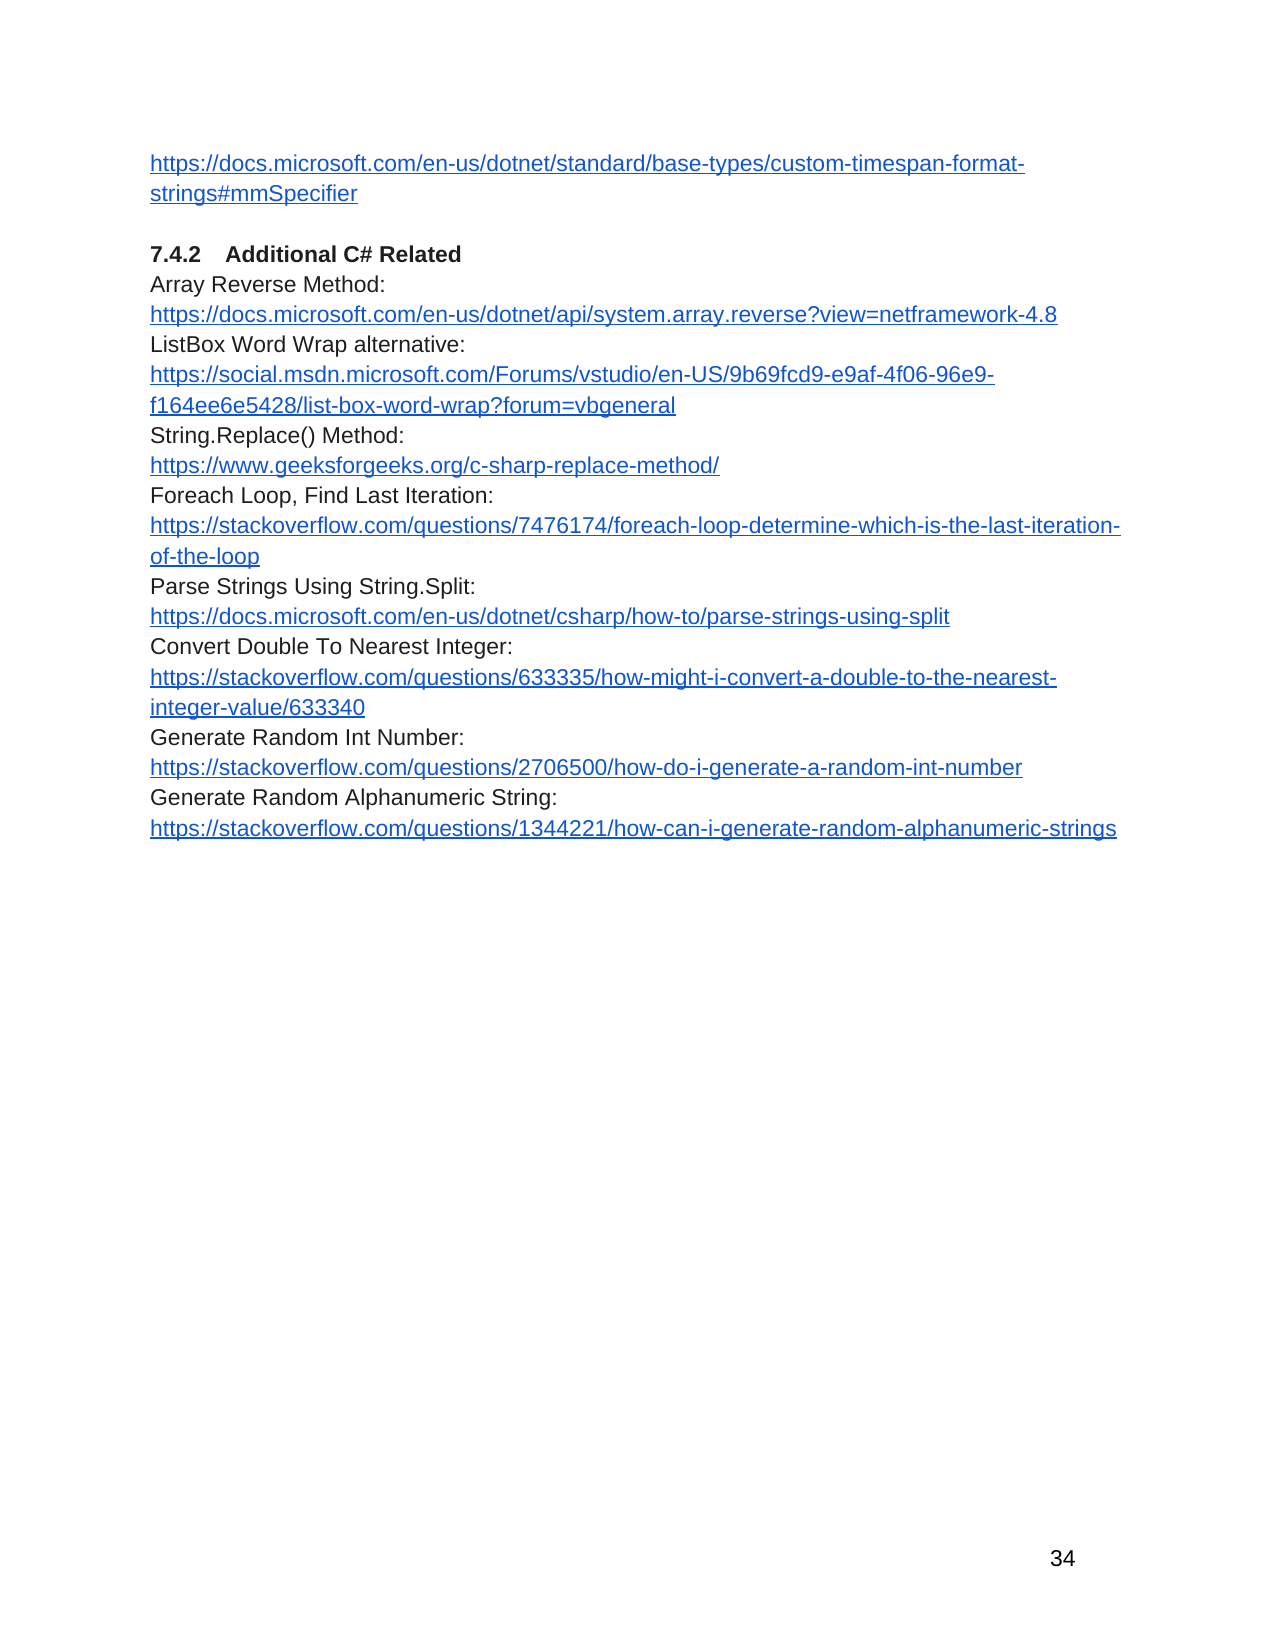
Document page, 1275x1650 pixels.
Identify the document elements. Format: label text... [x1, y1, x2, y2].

text Convert Double To Nearest Integer: [150, 633, 1125, 660]
text 7.4.2 Additional C# Related [150, 241, 1125, 267]
text Generate Random Int Number: [150, 724, 1125, 750]
text https://stackoverflow.com/questions/1344221/how-can-i-generate-random-alphanumeric-strings [150, 814, 1125, 841]
text Foreach Loop, Find Last Iteration: [150, 482, 1125, 509]
text https://stackoverflow.com/questions/7476174/foreach-loop-determine-which-is-the-last-iteration-of-the-loop [150, 512, 1125, 569]
text https://docs.microsoft.com/en-us/dotnet/standard/base-types/custom-timespan-format-strings#mmSpecifier [150, 150, 1125, 207]
text Parse Strings Using String.Split: [150, 573, 1125, 599]
text Generate Random Alphanumeric String: [150, 784, 1125, 811]
text https://stackoverflow.com/questions/2706500/how-do-i-generate-a-random-int-number [150, 754, 1125, 781]
text https://www.geeksforgeeks.org/c-sharp-replace-method/ [150, 452, 1125, 478]
text String.Replace() Method: [150, 422, 1125, 448]
text https://stackoverflow.com/questions/633335/how-might-i-convert-a-double-to-the-nearest-integer-value/633340 [150, 663, 1125, 720]
text https://docs.microsoft.com/en-us/dotnet/csharp/how-to/parse-strings-using-split [150, 603, 1125, 629]
text https://docs.microsoft.com/en-us/dotnet/api/system.array.reverse?view=netframework-4.8 [150, 301, 1125, 327]
text https://social.msdn.microsoft.com/Forums/vstudio/en-US/9b69fcd9-e9af-4f06-96e9-f164ee6e5428/list-box-word-wrap?forum=vbgeneral [150, 361, 1125, 418]
text Array Reverse Method: [150, 271, 1125, 297]
text ListBox Word Wrap alternative: [150, 331, 1125, 358]
